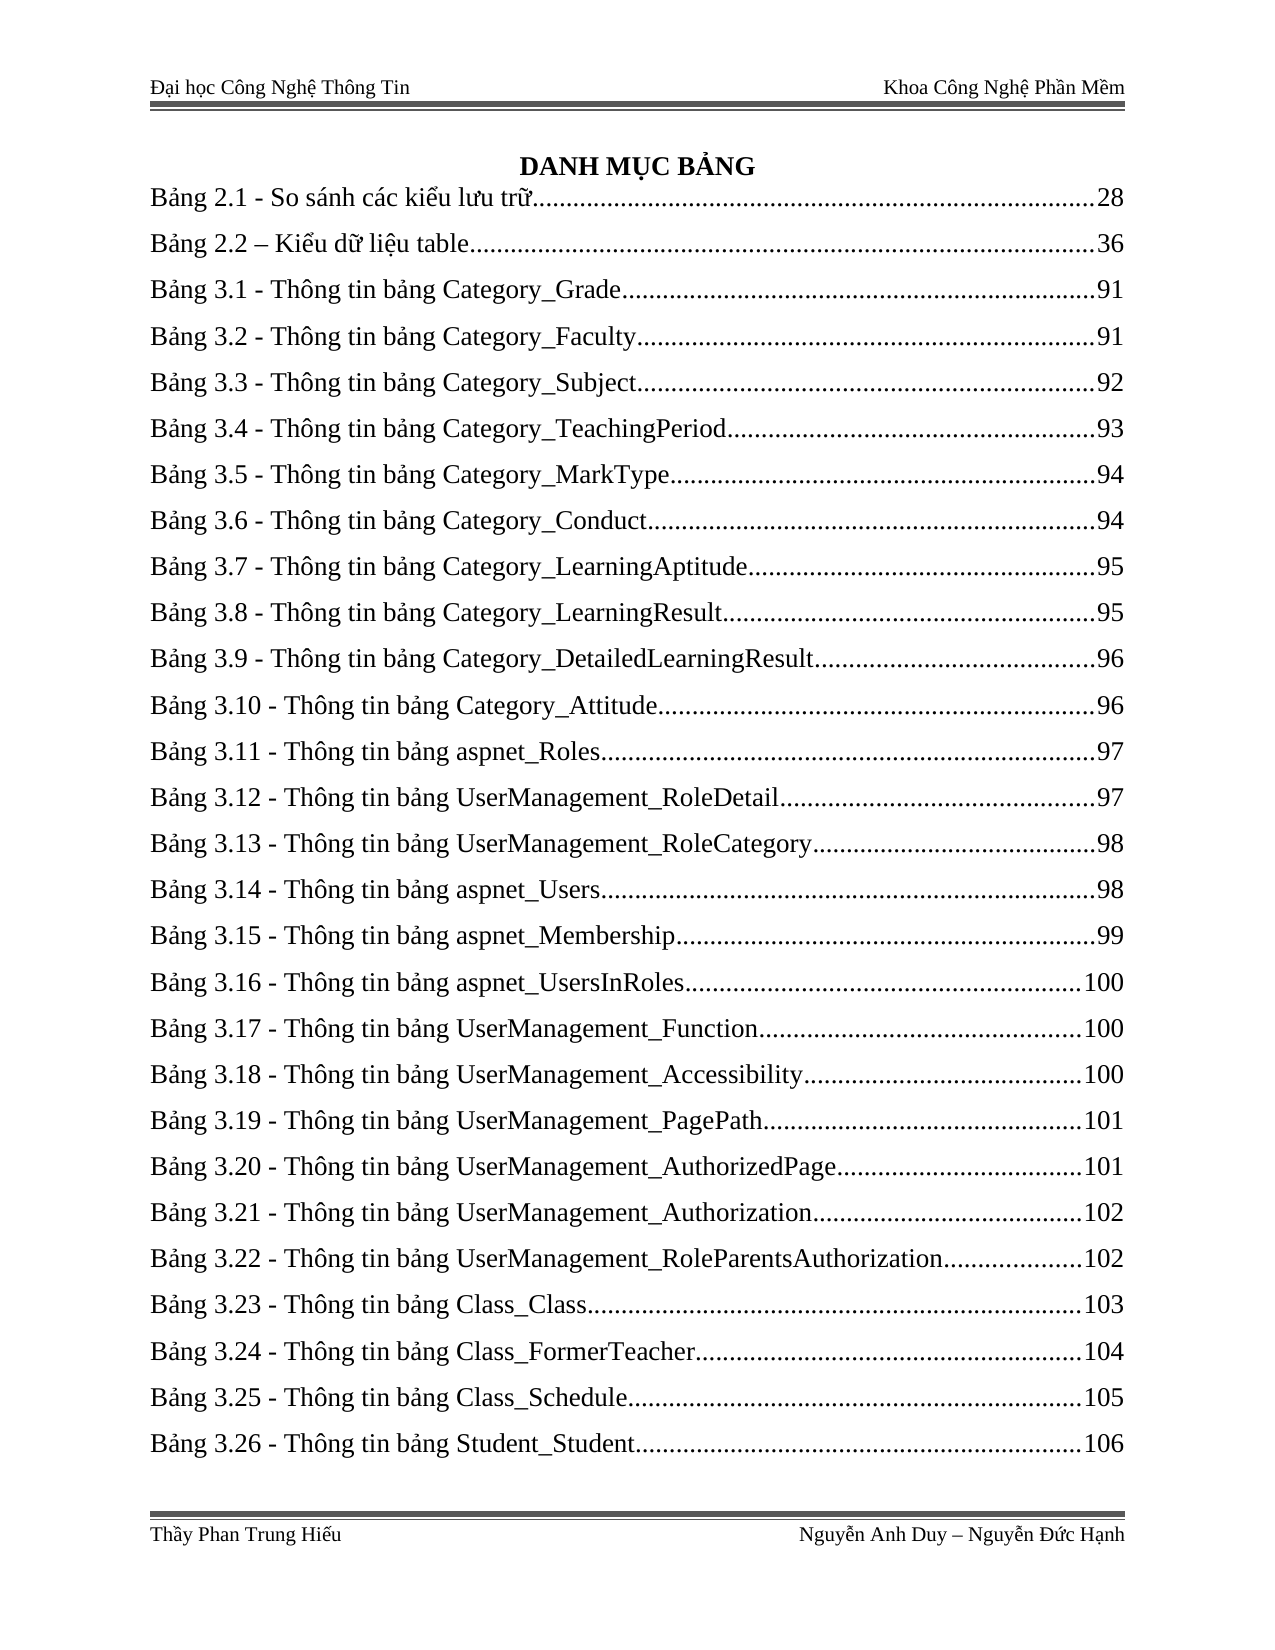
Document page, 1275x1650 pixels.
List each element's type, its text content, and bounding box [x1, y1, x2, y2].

text Bảng 3.5 - Thông tin bảng Category_MarkType 94 [150, 458, 1125, 489]
text Bảng 3.26 - Thông tin bảng Student_Student 106 [150, 1427, 1125, 1458]
text Bảng 3.6 - Thông tin bảng Category_Conduct 94 [150, 504, 1125, 535]
text Bảng 3.7 - Thông tin bảng Category_LearningAptitude 95 [150, 550, 1125, 581]
text Bảng 3.4 - Thông tin bảng Category_TeachingPeriod 93 [150, 412, 1125, 443]
text Bảng 3.21 - Thông tin bảng UserManagement_Authorization 102 [150, 1196, 1125, 1227]
text Bảng 3.20 - Thông tin bảng UserManagement_AuthorizedPage 101 [150, 1150, 1125, 1181]
text Bảng 3.16 - Thông tin bảng aspnet_UsersInRoles 100 [150, 966, 1125, 997]
text Bảng 3.18 - Thông tin bảng UserManagement_Accessibility 100 [150, 1058, 1125, 1089]
text Bảng 3.2 - Thông tin bảng Category_Faculty 91 [150, 319, 1125, 351]
text Bảng 3.14 - Thông tin bảng aspnet_Users 98 [150, 873, 1125, 904]
text Bảng 3.8 - Thông tin bảng Category_LearningResult 95 [150, 596, 1125, 628]
text Bảng 3.10 - Thông tin bảng Category_Attitude 96 [150, 689, 1125, 720]
text Bảng 3.3 - Thông tin bảng Category_Subject 92 [150, 366, 1125, 397]
text Bảng 3.13 - Thông tin bảng UserManagement_RoleCategory 98 [150, 827, 1125, 858]
text Bảng 3.12 - Thông tin bảng UserManagement_RoleDetail 97 [150, 781, 1125, 812]
text Bảng 2.2 – Kiểu dữ liệu table 36 [150, 227, 1125, 258]
text DANH MỤC BẢNG [150, 150, 1125, 181]
text Bảng 3.24 - Thông tin bảng Class_FormerTeacher 104 [150, 1335, 1125, 1366]
text Bảng 3.15 - Thông tin bảng aspnet_Membership 99 [150, 919, 1125, 951]
text Bảng 3.23 - Thông tin bảng Class_Class 103 [150, 1289, 1125, 1320]
text Bảng 3.9 - Thông tin bảng Category_DetailedLearningResult 96 [150, 643, 1125, 674]
text Bảng 3.25 - Thông tin bảng Class_Schedule 105 [150, 1381, 1125, 1412]
text Bảng 3.19 - Thông tin bảng UserManagement_PagePath 101 [150, 1104, 1125, 1135]
text Bảng 3.17 - Thông tin bảng UserManagement_Function 100 [150, 1012, 1125, 1043]
text Bảng 2.1 - So sánh các kiểu lưu trữ 28 [150, 181, 1125, 212]
text Bảng 3.11 - Thông tin bảng aspnet_Roles 97 [150, 735, 1125, 766]
text Bảng 3.1 - Thông tin bảng Category_Grade 91 [150, 273, 1125, 304]
text Bảng 3.22 - Thông tin bảng UserManagement_RoleParentsAuthorization 102 [150, 1242, 1125, 1274]
